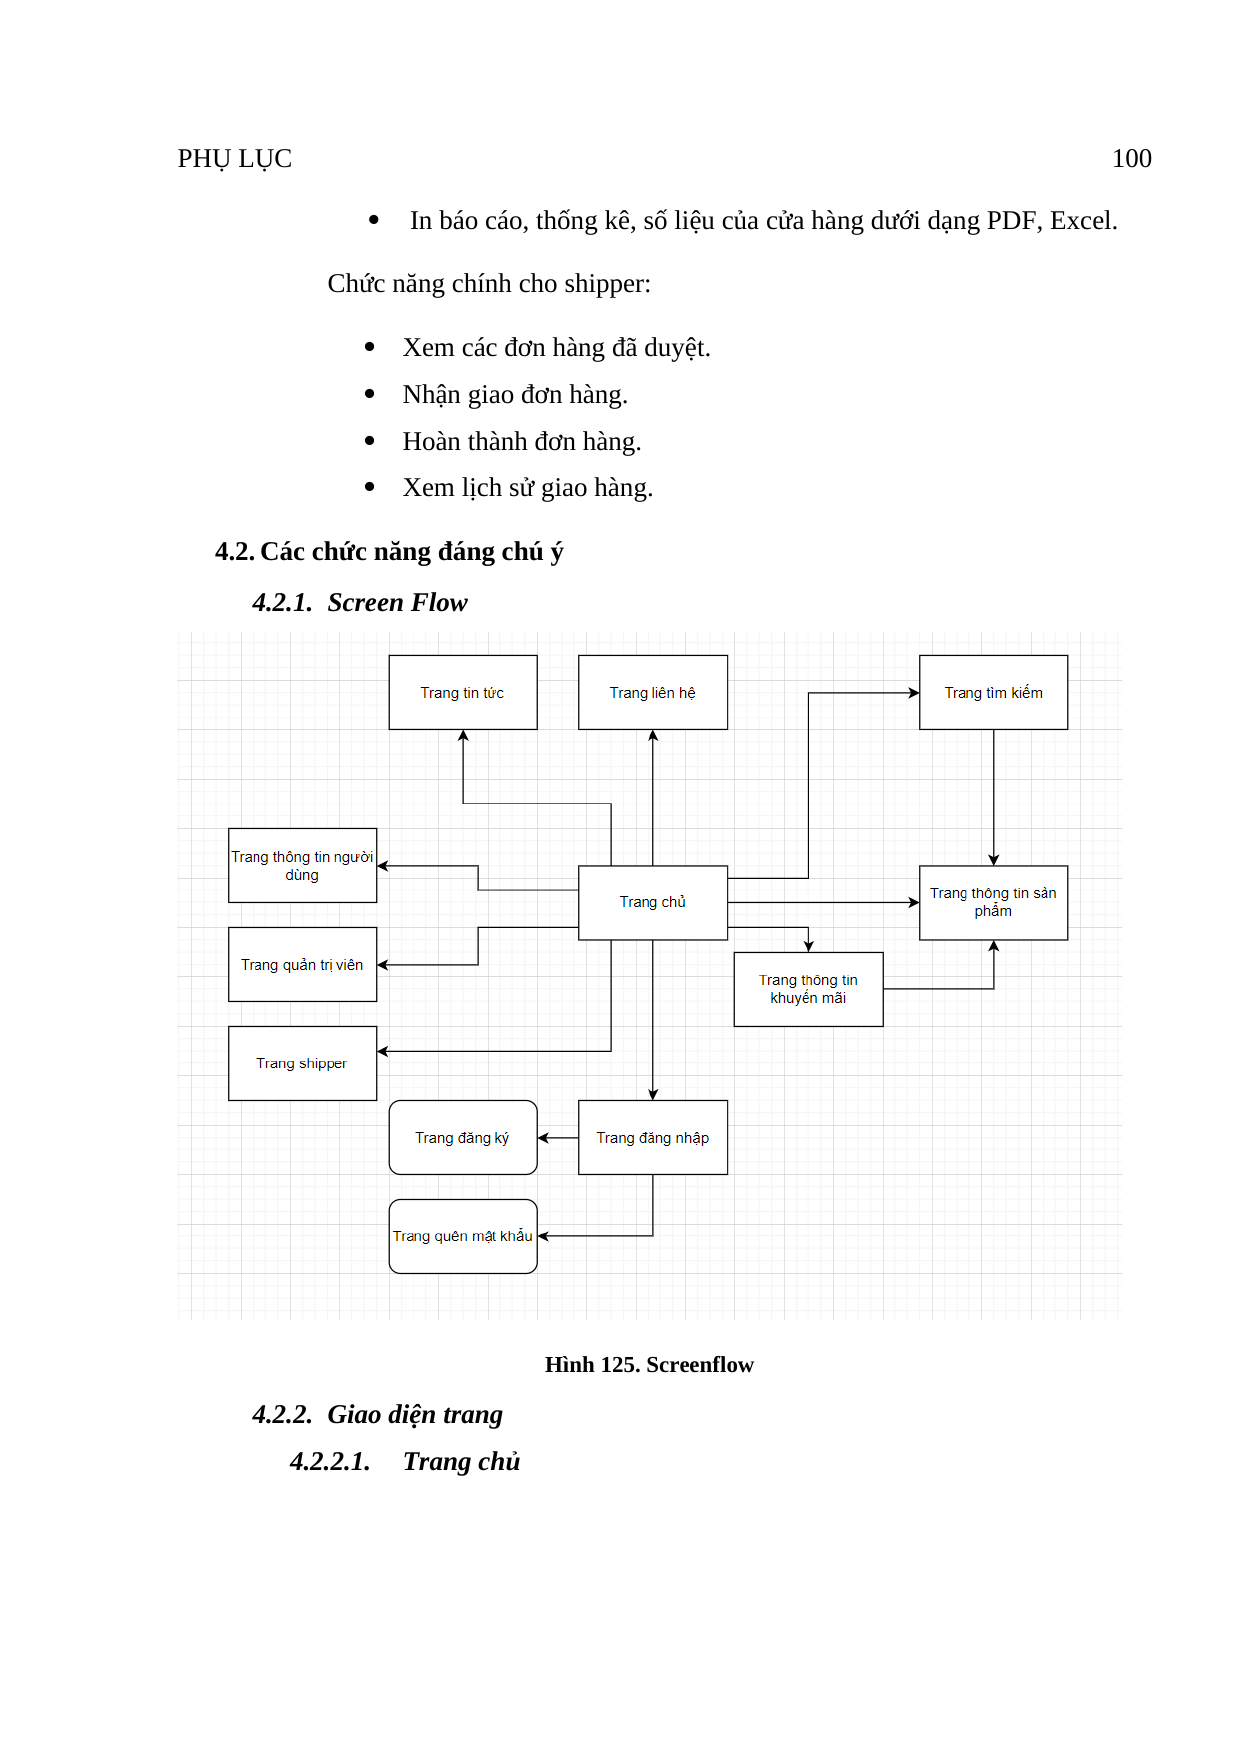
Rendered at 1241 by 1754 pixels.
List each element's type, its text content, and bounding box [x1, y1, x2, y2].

list In báo cáo, thống kê, số liệu của cửa hàng dưới dạng PDF, Excel. [369, 204, 1122, 235]
list Nhận giao đơn hàng. [365, 378, 1122, 409]
subtitle Screen Flow [252, 586, 1122, 617]
list Hoàn thành đơn hàng. [365, 425, 1122, 456]
text Hình 125. Screenflow [177, 1351, 1122, 1378]
subtitle Các chức năng đáng chú ý [215, 535, 1122, 566]
text Chức năng chính cho shipper: [177, 268, 1122, 299]
list Trang chủ [290, 1445, 1122, 1476]
list Xem lịch sử giao hàng. [365, 472, 1122, 503]
picture [177, 632, 1123, 1320]
list Xem các đơn hàng đã duyệt. [365, 331, 1122, 362]
subtitle Giao diện trang [252, 1398, 1122, 1430]
